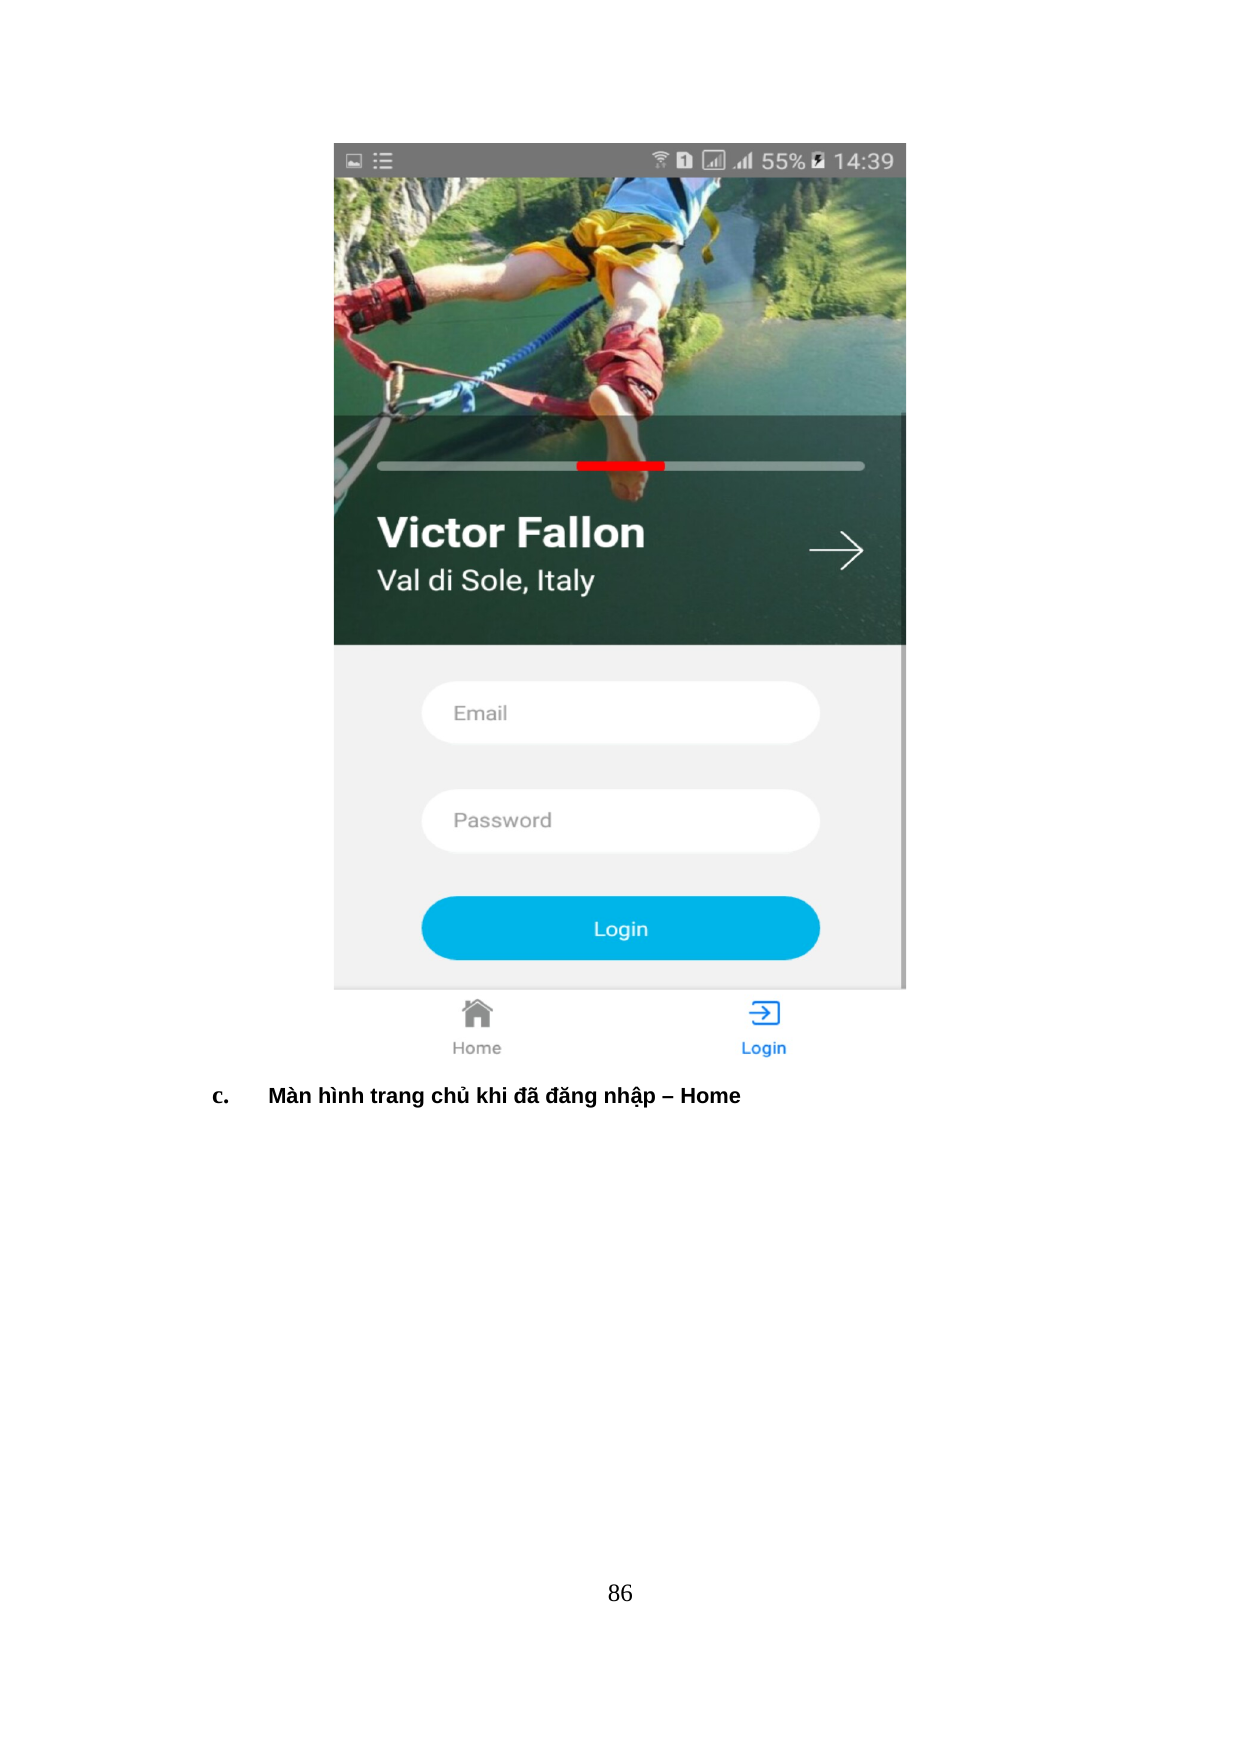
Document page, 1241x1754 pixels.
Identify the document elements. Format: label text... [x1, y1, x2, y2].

subtitle Màn hình trang chủ khi đã đăng nhập – Home [156, 722, 1122, 1109]
picture [333, 143, 907, 1060]
